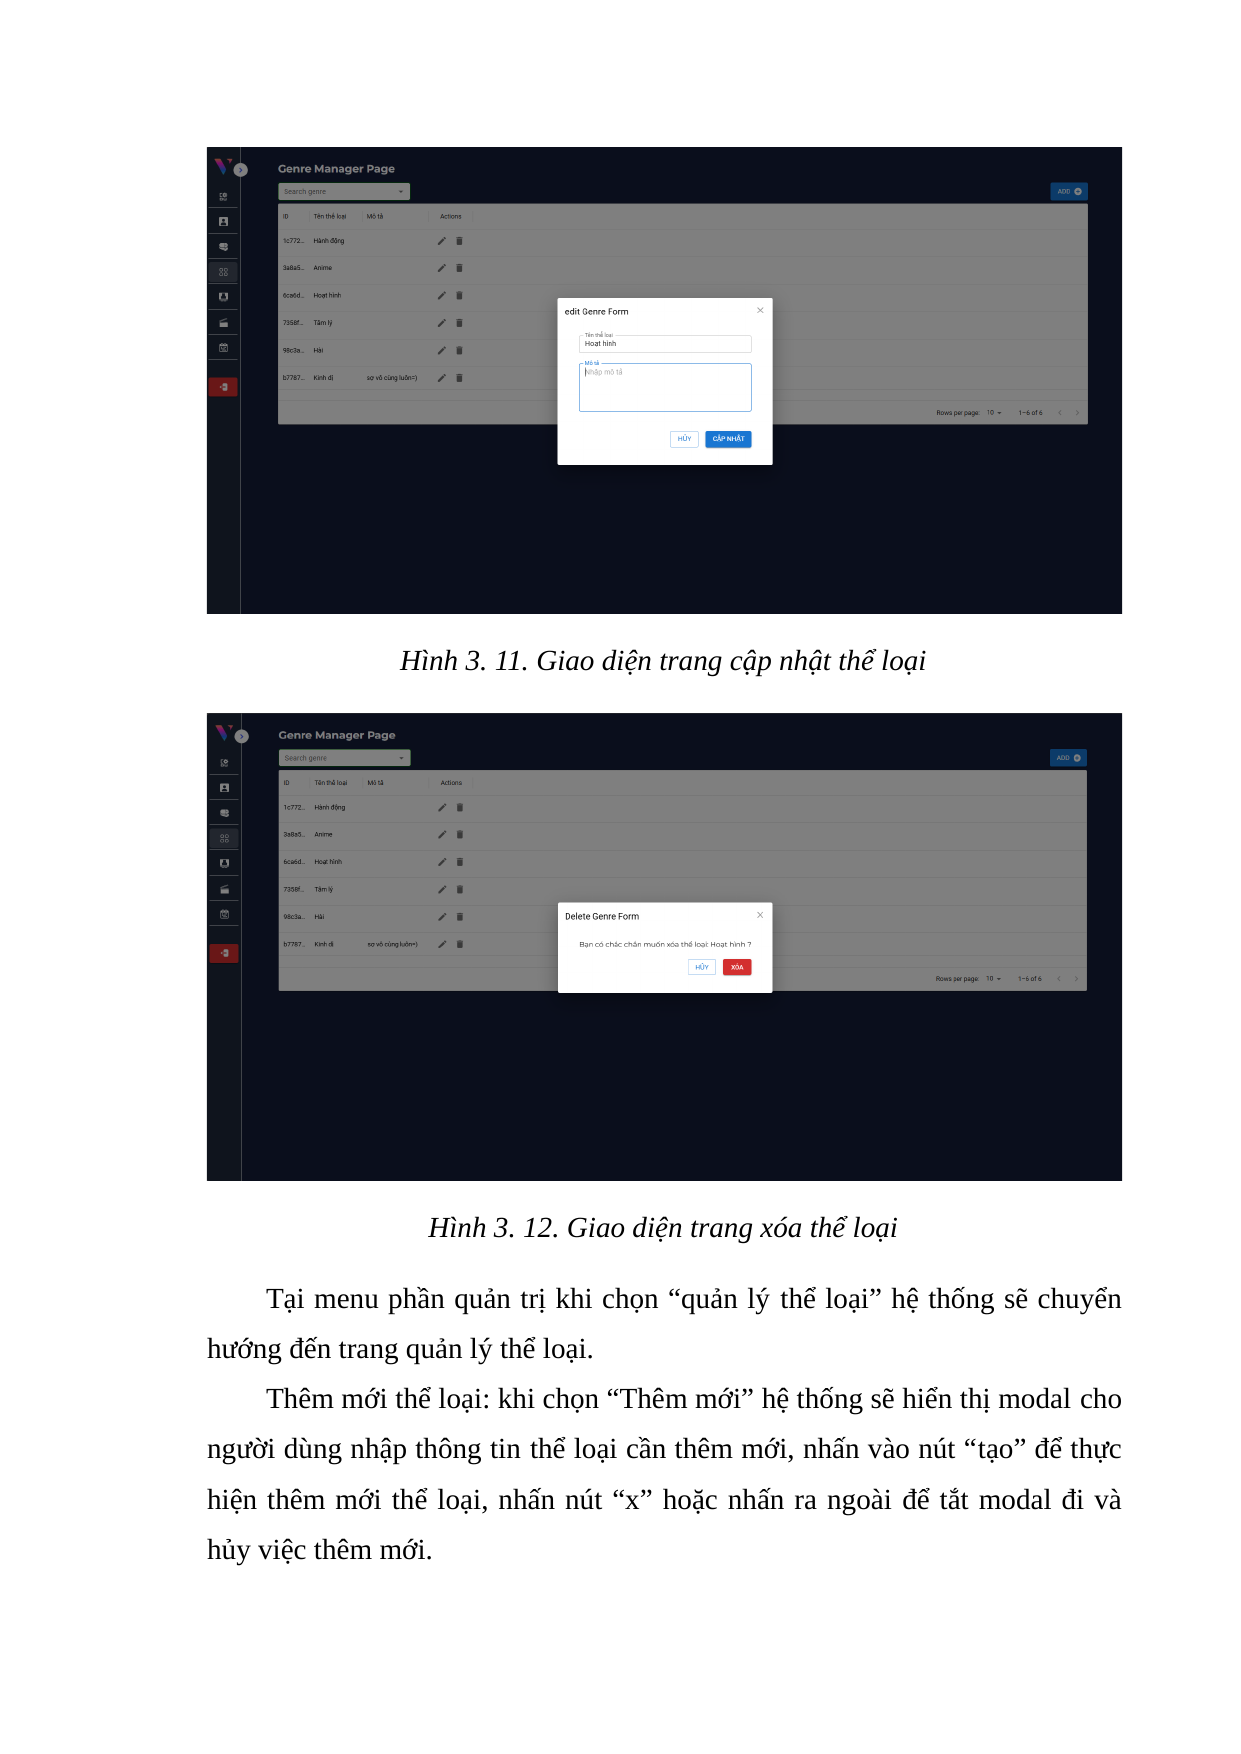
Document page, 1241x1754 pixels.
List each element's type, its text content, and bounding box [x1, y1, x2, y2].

picture [206, 147, 1123, 614]
text Thêm mới thể loại: khi chọn “Thêm mới” hệ thống sẽ hiển thị modal cho người dùng nhập thông tin thể loại cần thêm mới, nhấn vào nút “tạo” để thực hiện thêm mới thể loại, nhấn nút “x” hoặc nhấn ra ngoài để tắt modal đi và hủy việc thêm mới. [207, 1381, 1122, 1566]
text Tại menu phần quản trị khi chọn “quản lý thể loại” hệ thống sẽ chuyển hướng đến trang quản lý thể loại. [207, 1281, 1122, 1364]
picture [206, 713, 1123, 1181]
